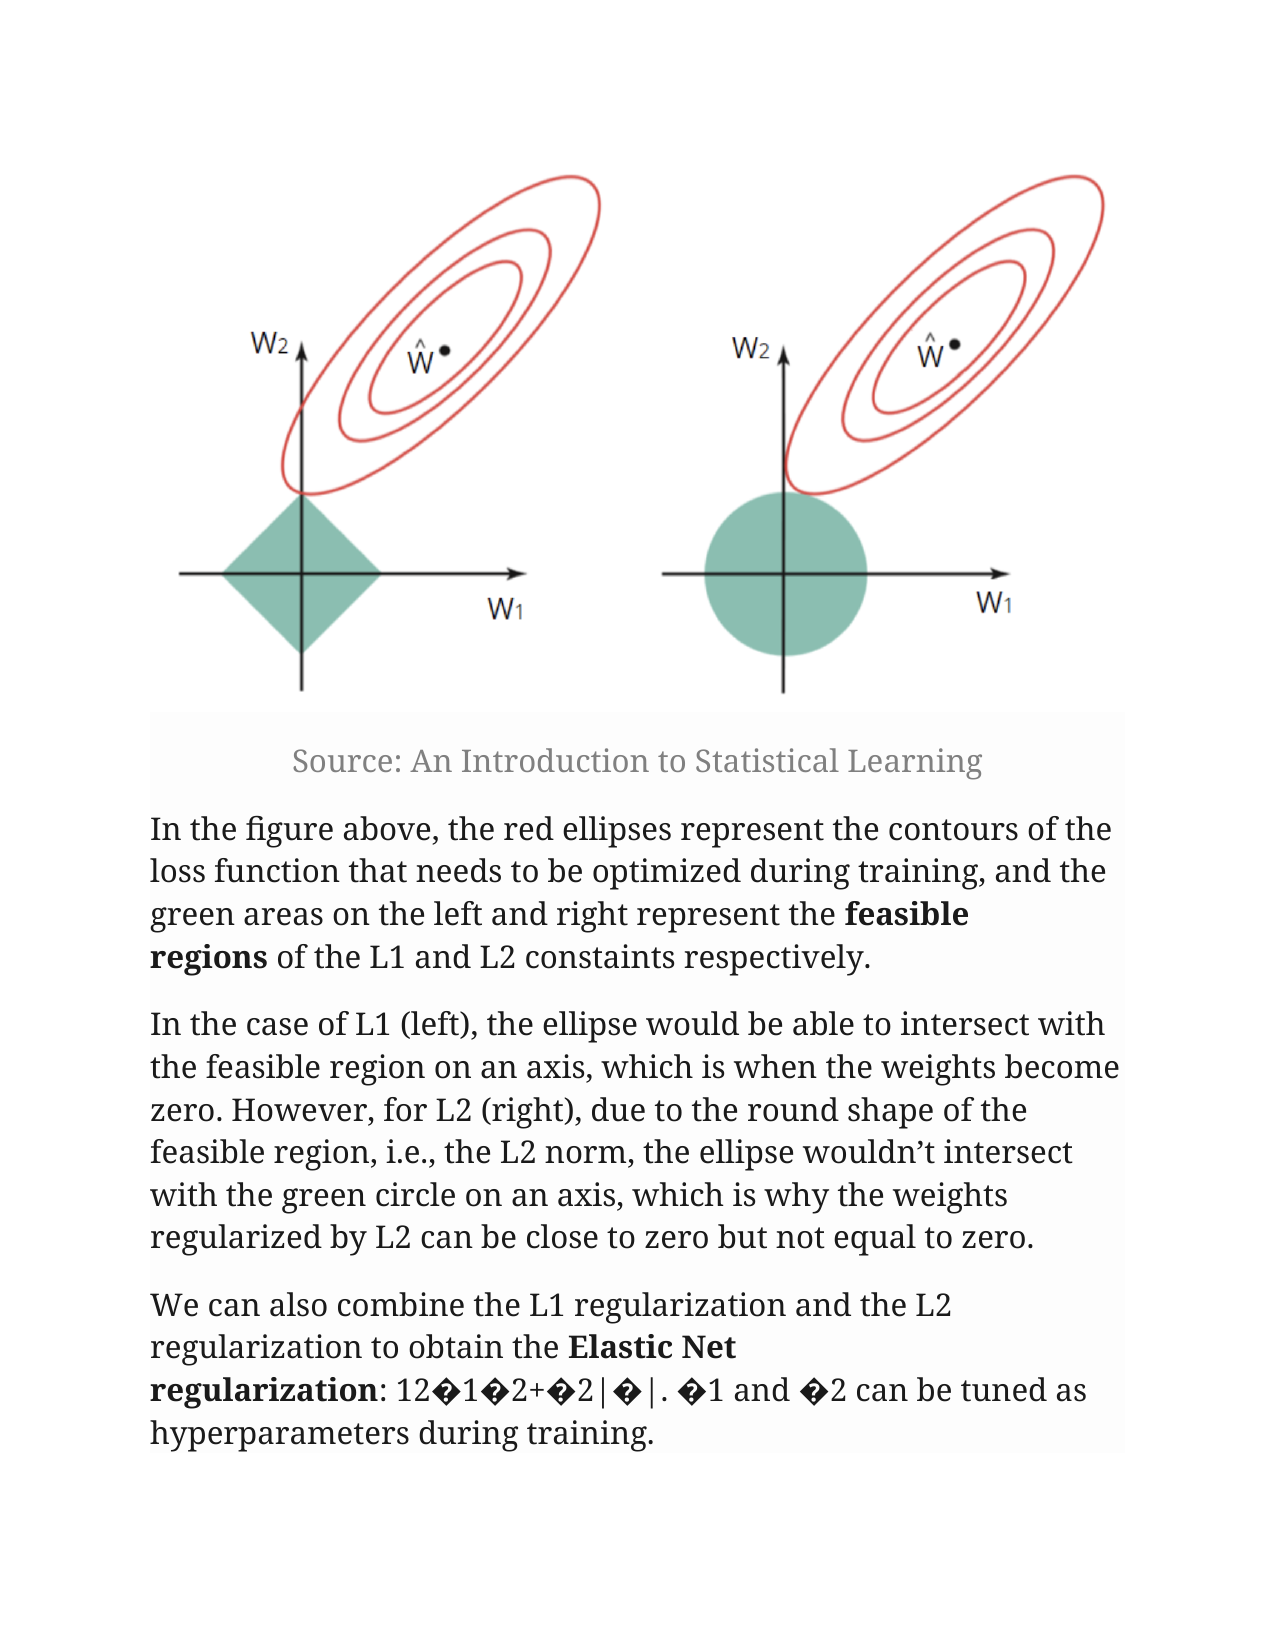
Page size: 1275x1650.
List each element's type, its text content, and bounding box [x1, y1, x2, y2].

text We can also combine the L1 regularization and the L2 regularization to obtain the Elastic Net regularization: 12�1�2+�2|�|. �1 and �2 can be tuned as hyperparameters during training. [150, 1283, 1125, 1453]
text Source: An Introduction to Statistical Learning [150, 739, 1125, 782]
text In the figure above, the red ellipses represent the contours of the loss function that needs to be optimized during training, and the green areas on the left and right represent the feasible regions of the L1 and L2 constaints respectively. [150, 807, 1125, 977]
text In the case of L1 (left), the ellipse would be able to intersect with the feasible region on an axis, which is when the weights become zero. However, for L2 (right), due to the round shape of the feasible region, i.e., the L2 norm, the ellipse wouldn’t intersect with the green circle on an axis, which is why the weights regularized by L2 can be close to zero but not equal to zero. [150, 1002, 1125, 1258]
picture [150, 150, 1125, 712]
